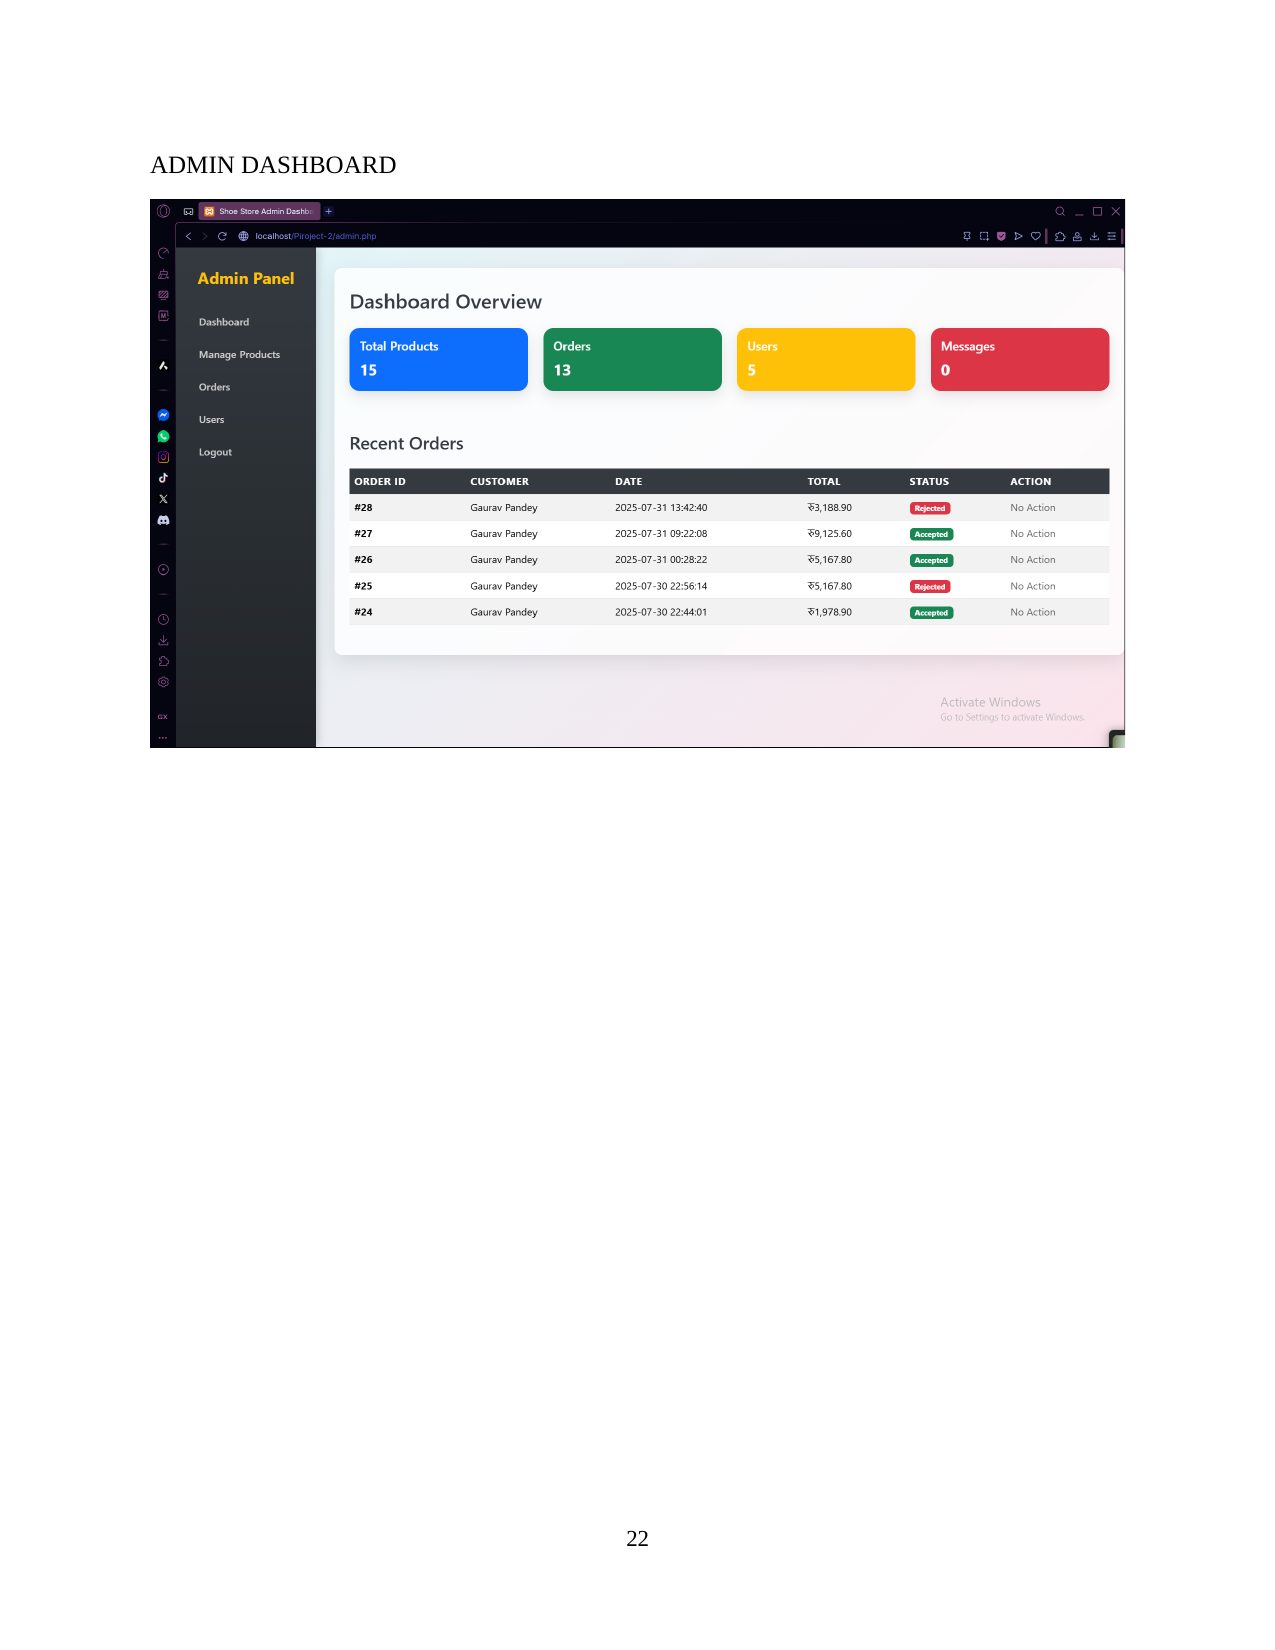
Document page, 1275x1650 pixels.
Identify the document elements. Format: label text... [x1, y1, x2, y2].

picture [150, 199, 1125, 748]
text ADMIN DASHBOARD [150, 150, 1125, 179]
